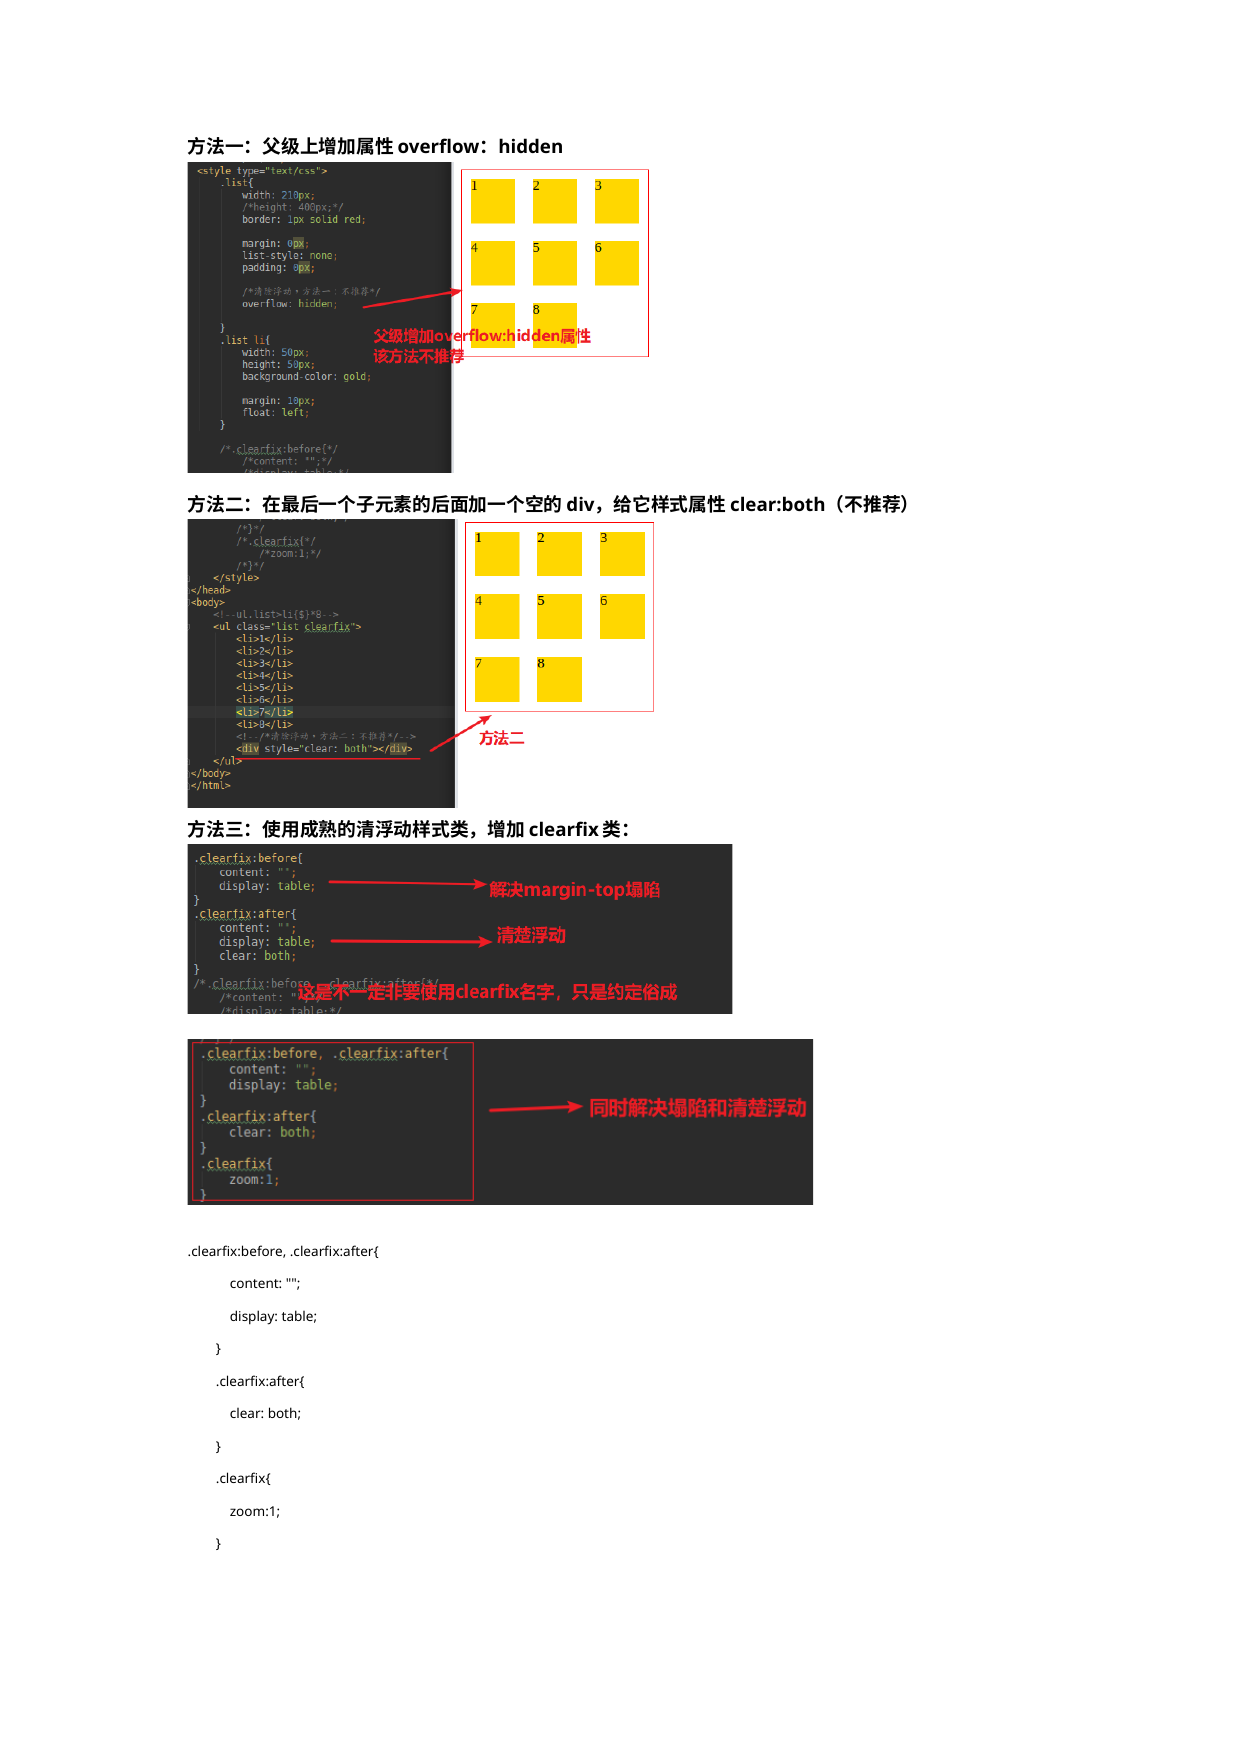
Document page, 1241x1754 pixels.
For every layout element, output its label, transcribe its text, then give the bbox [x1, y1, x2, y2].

picture [187, 519, 766, 808]
text } [187, 1429, 1053, 1462]
picture [187, 844, 733, 1014]
text zoom:1; [187, 1494, 1053, 1527]
text } [187, 1527, 1053, 1559]
text clear: both; [187, 1397, 1053, 1429]
text 方法三：使用成熟的清浮动样式类，增加clearfix类： [187, 812, 1053, 844]
picture [187, 1039, 814, 1205]
picture [187, 162, 711, 473]
text } [187, 1332, 1053, 1364]
text .clearfix:before, .clearfix:after{ [187, 1234, 1053, 1267]
text .clearfix:after{ [187, 1364, 1053, 1397]
text display: table; [187, 1299, 1053, 1332]
text 方法二：在最后一个子元素的后面加一个空的div，给它样式属性 clear:both（不推荐） [187, 487, 1053, 519]
text .clearfix{ [187, 1462, 1053, 1494]
text 方法一：父级上增加属性overflow：hidden [187, 129, 1053, 162]
text content: ""; [187, 1267, 1053, 1299]
